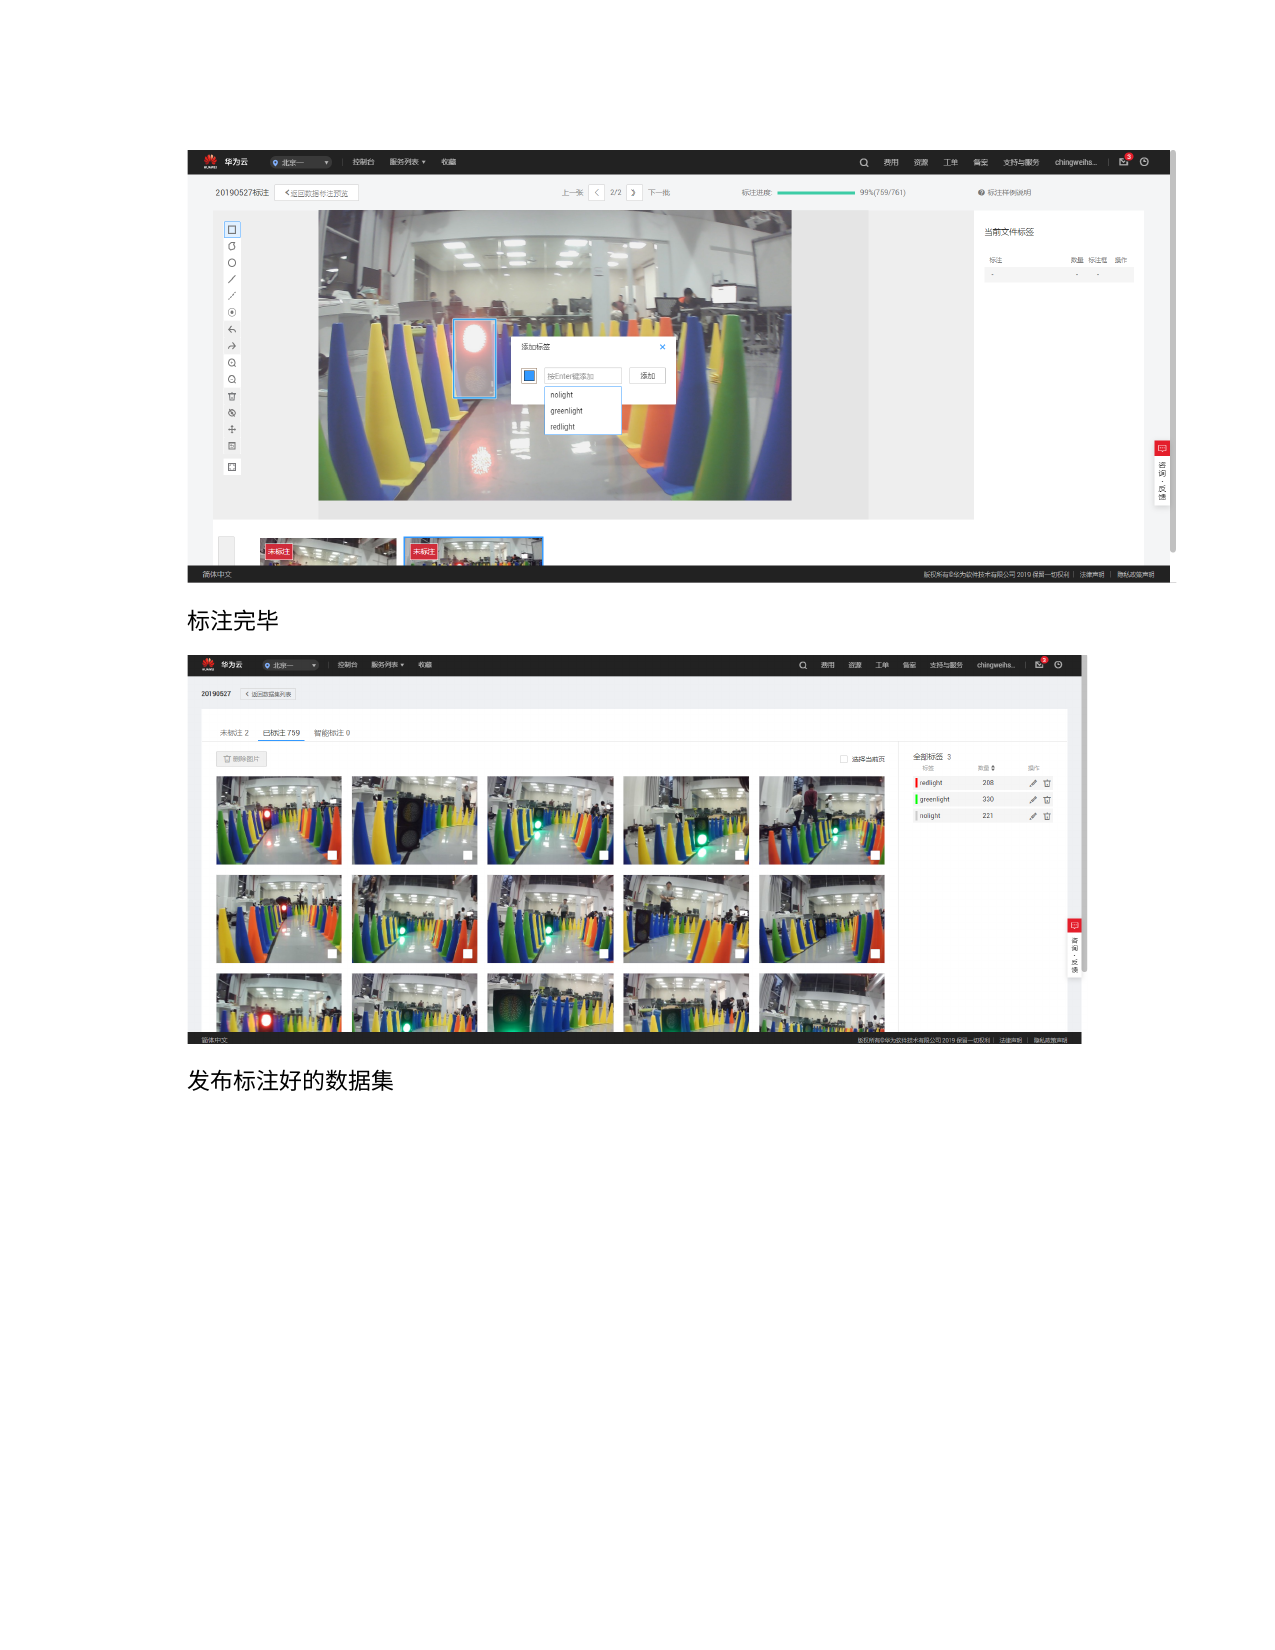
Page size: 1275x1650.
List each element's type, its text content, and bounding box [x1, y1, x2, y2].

text 标注完毕 [187, 603, 1087, 636]
picture [187, 655, 1088, 1044]
picture [187, 150, 1177, 584]
text 发布标注好的数据集 [187, 1063, 1087, 1096]
